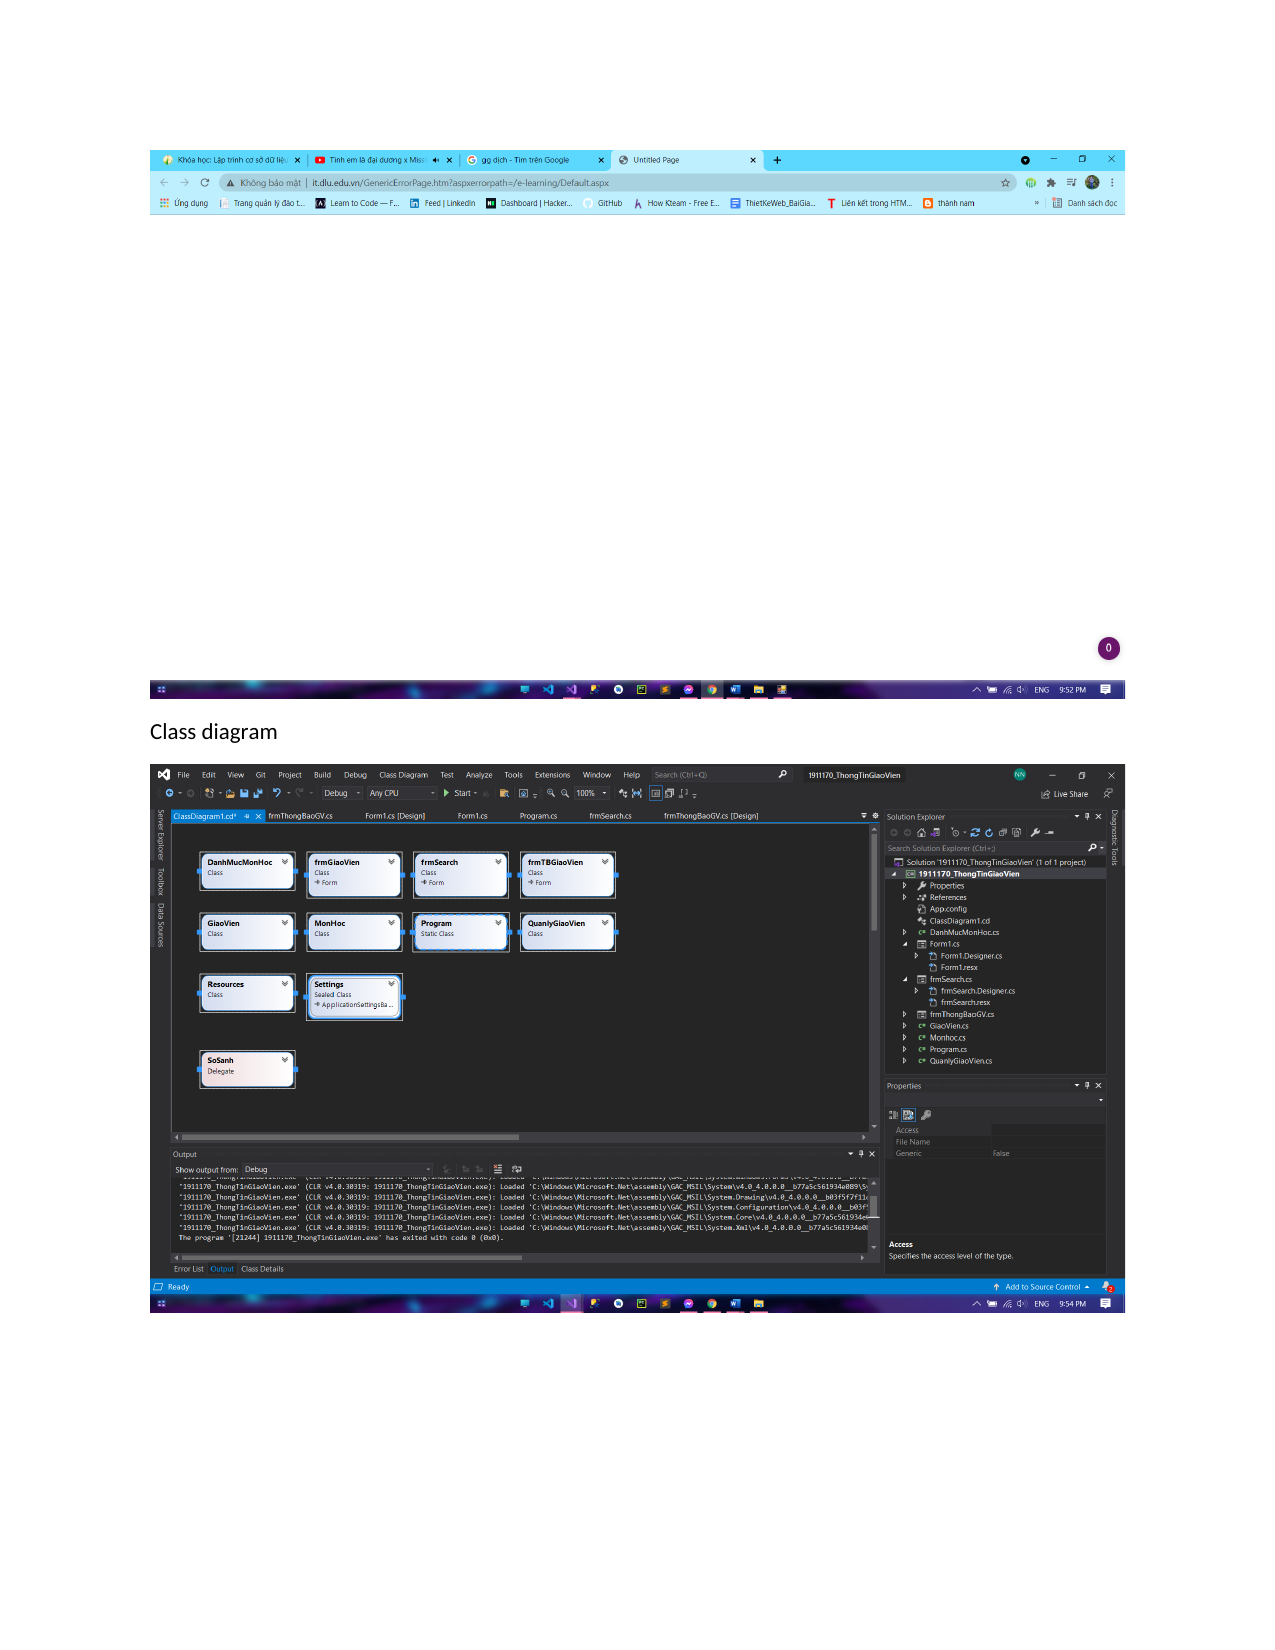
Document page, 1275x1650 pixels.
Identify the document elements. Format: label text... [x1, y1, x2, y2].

picture [150, 764, 1125, 1313]
picture [150, 150, 1125, 699]
text Class diagram [150, 717, 1125, 745]
